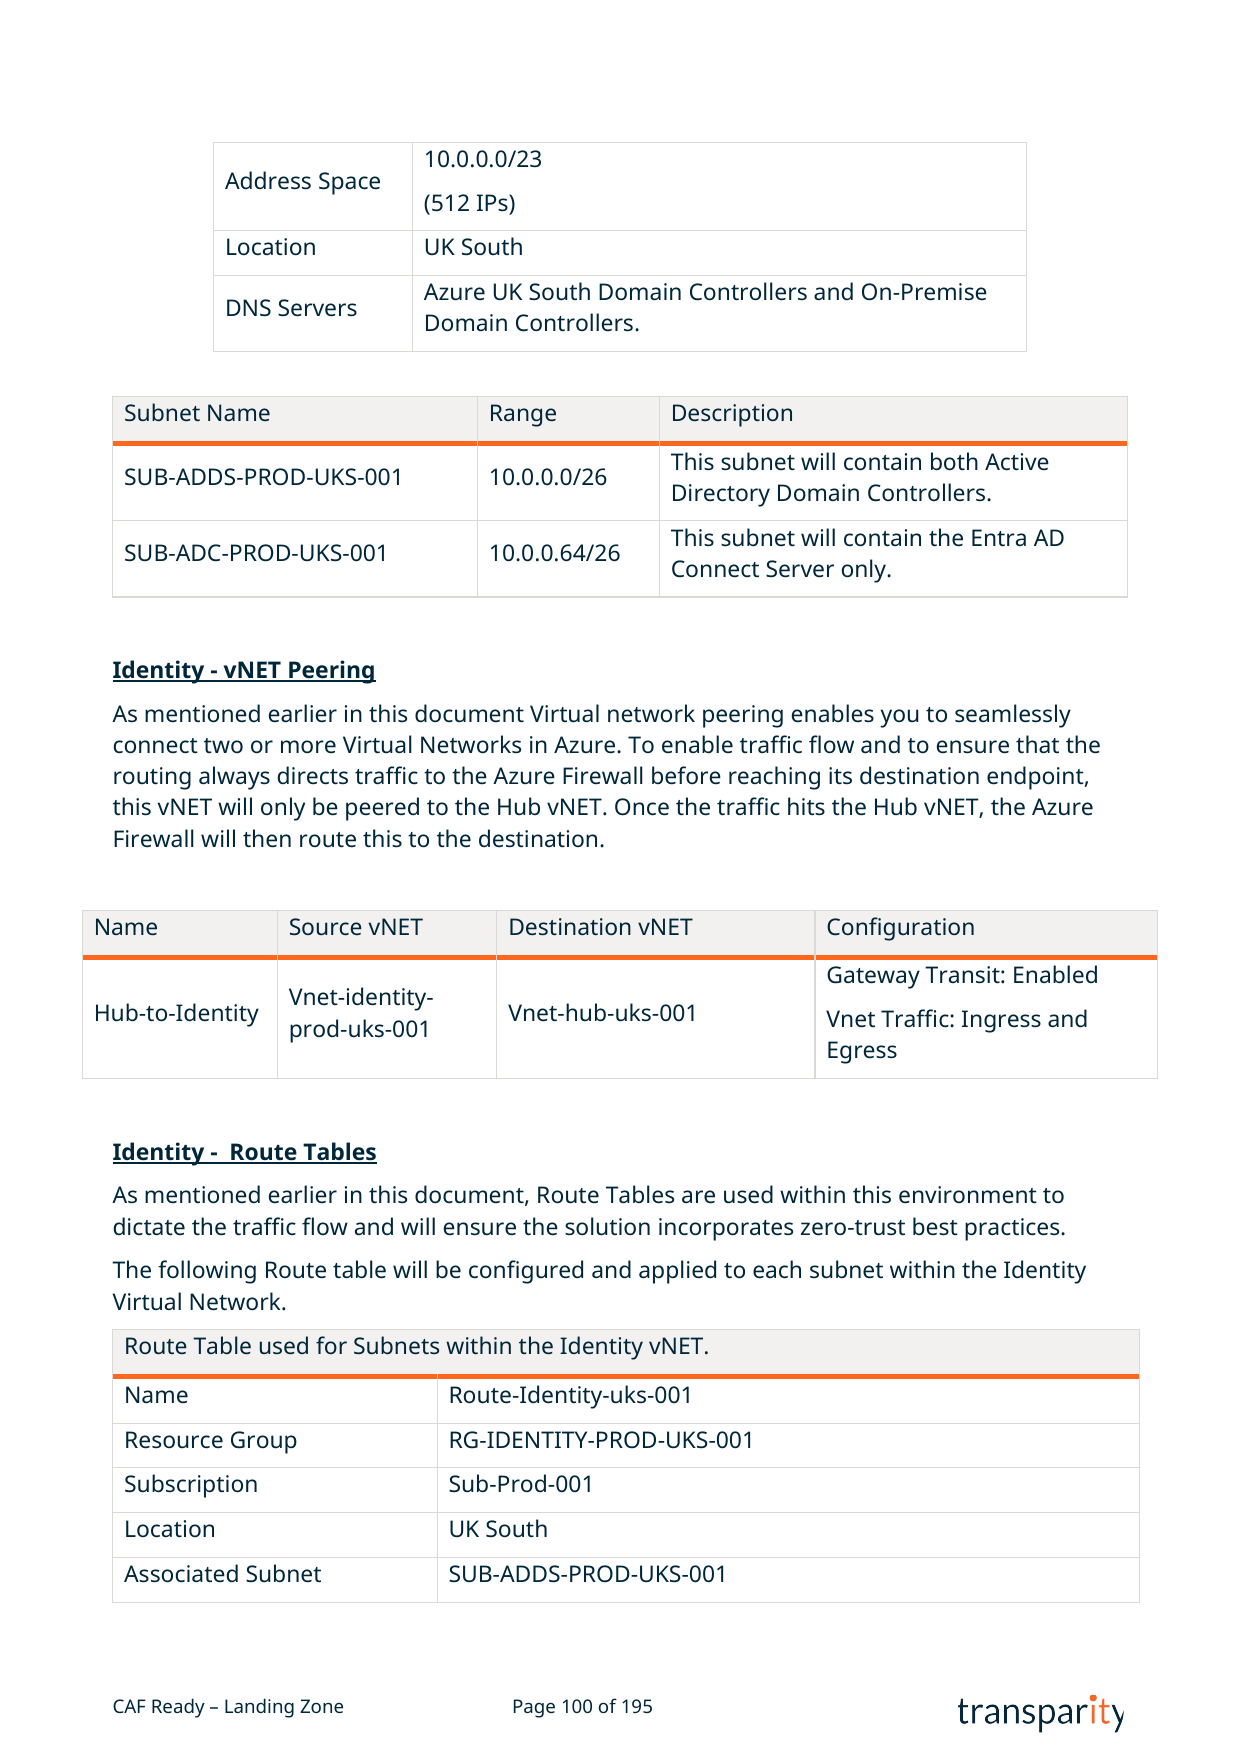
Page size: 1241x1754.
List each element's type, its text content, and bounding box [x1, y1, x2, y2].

table_cell Vnet-identity-prod-uks-001 [278, 960, 496, 1078]
table_cell Gateway Transit: Enabled Vnet Traffic: Ingress and Egress [816, 960, 1157, 1078]
table_cell RG-IDENTITY-PROD-UKS-001 [438, 1424, 1139, 1467]
table_cell Resource Group [113, 1424, 437, 1467]
table_header Configuration [816, 911, 1157, 955]
table_cell Vnet-hub-uks-001 [497, 960, 814, 1078]
subtitle Identity - Route Tables [112, 1136, 1128, 1167]
table_header Range [478, 397, 659, 441]
table_cell Location [214, 231, 412, 275]
table_cell 10.0.0.0/23 (512 IPs) [413, 143, 1026, 230]
table_cell DNS Servers [214, 276, 412, 351]
table_header Name [83, 911, 277, 955]
table_header Description [660, 397, 1127, 441]
table_cell 10.0.0.0/26 [478, 446, 659, 520]
table_header Route Table used for Subnets within the Identity vNET. [113, 1330, 1139, 1374]
table_cell SUB-ADC-PROD-UKS-001 [113, 521, 477, 596]
table_cell Sub-Prod-001 [438, 1468, 1139, 1512]
subtitle Identity - vNET Peering [112, 654, 1128, 685]
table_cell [438, 1558, 1139, 1602]
table_header Subnet Name [113, 397, 477, 441]
picture [957, 1694, 1124, 1733]
table_cell Subscription [113, 1468, 437, 1512]
table_cell SUB-ADDS-PROD-UKS-001 [113, 446, 477, 520]
table_cell Azure UK South Domain Controllers and On-Premise Domain Controllers. [413, 276, 1026, 351]
table_cell Associated Subnet [113, 1558, 437, 1602]
table_cell This subnet will contain the Entra AD Connect Server only. [660, 521, 1127, 596]
table_cell Name [113, 1379, 437, 1422]
table_header Destination vNET [497, 911, 814, 955]
table_cell Hub-to-Identity [83, 960, 277, 1078]
table_cell UK South [413, 231, 1026, 275]
table_header Source vNET [278, 911, 496, 955]
text As mentioned earlier in this document Virtual network peering enables you to seamlessly connect two or more Virtual Networks in Azure. To enable traffic flow and to ensure that the routing always directs traffic to the Azure Firewall before reaching its destination endpoint, this vNET will only be peered to the Hub vNET. Once the traffic hits the Hub vNET, the Azure Firewall will then route this to the destination. [112, 697, 1128, 854]
text The following Route table will be configured and applied to each subnet within the Identity Virtual Network. [112, 1254, 1128, 1317]
table_cell This subnet will contain both Active Directory Domain Controllers. [660, 446, 1127, 520]
table_cell UK South [438, 1513, 1139, 1557]
text As mentioned earlier in this document, Route Tables are used within this environment to dictate the traffic flow and will ensure the solution incorporates zero-trust best practices. [112, 1179, 1128, 1242]
table_cell Address Space [214, 143, 412, 230]
table_cell 10.0.0.64/26 [478, 521, 659, 596]
table_cell Route-Identity-uks-001 [438, 1379, 1139, 1422]
table_cell Location [113, 1513, 437, 1557]
